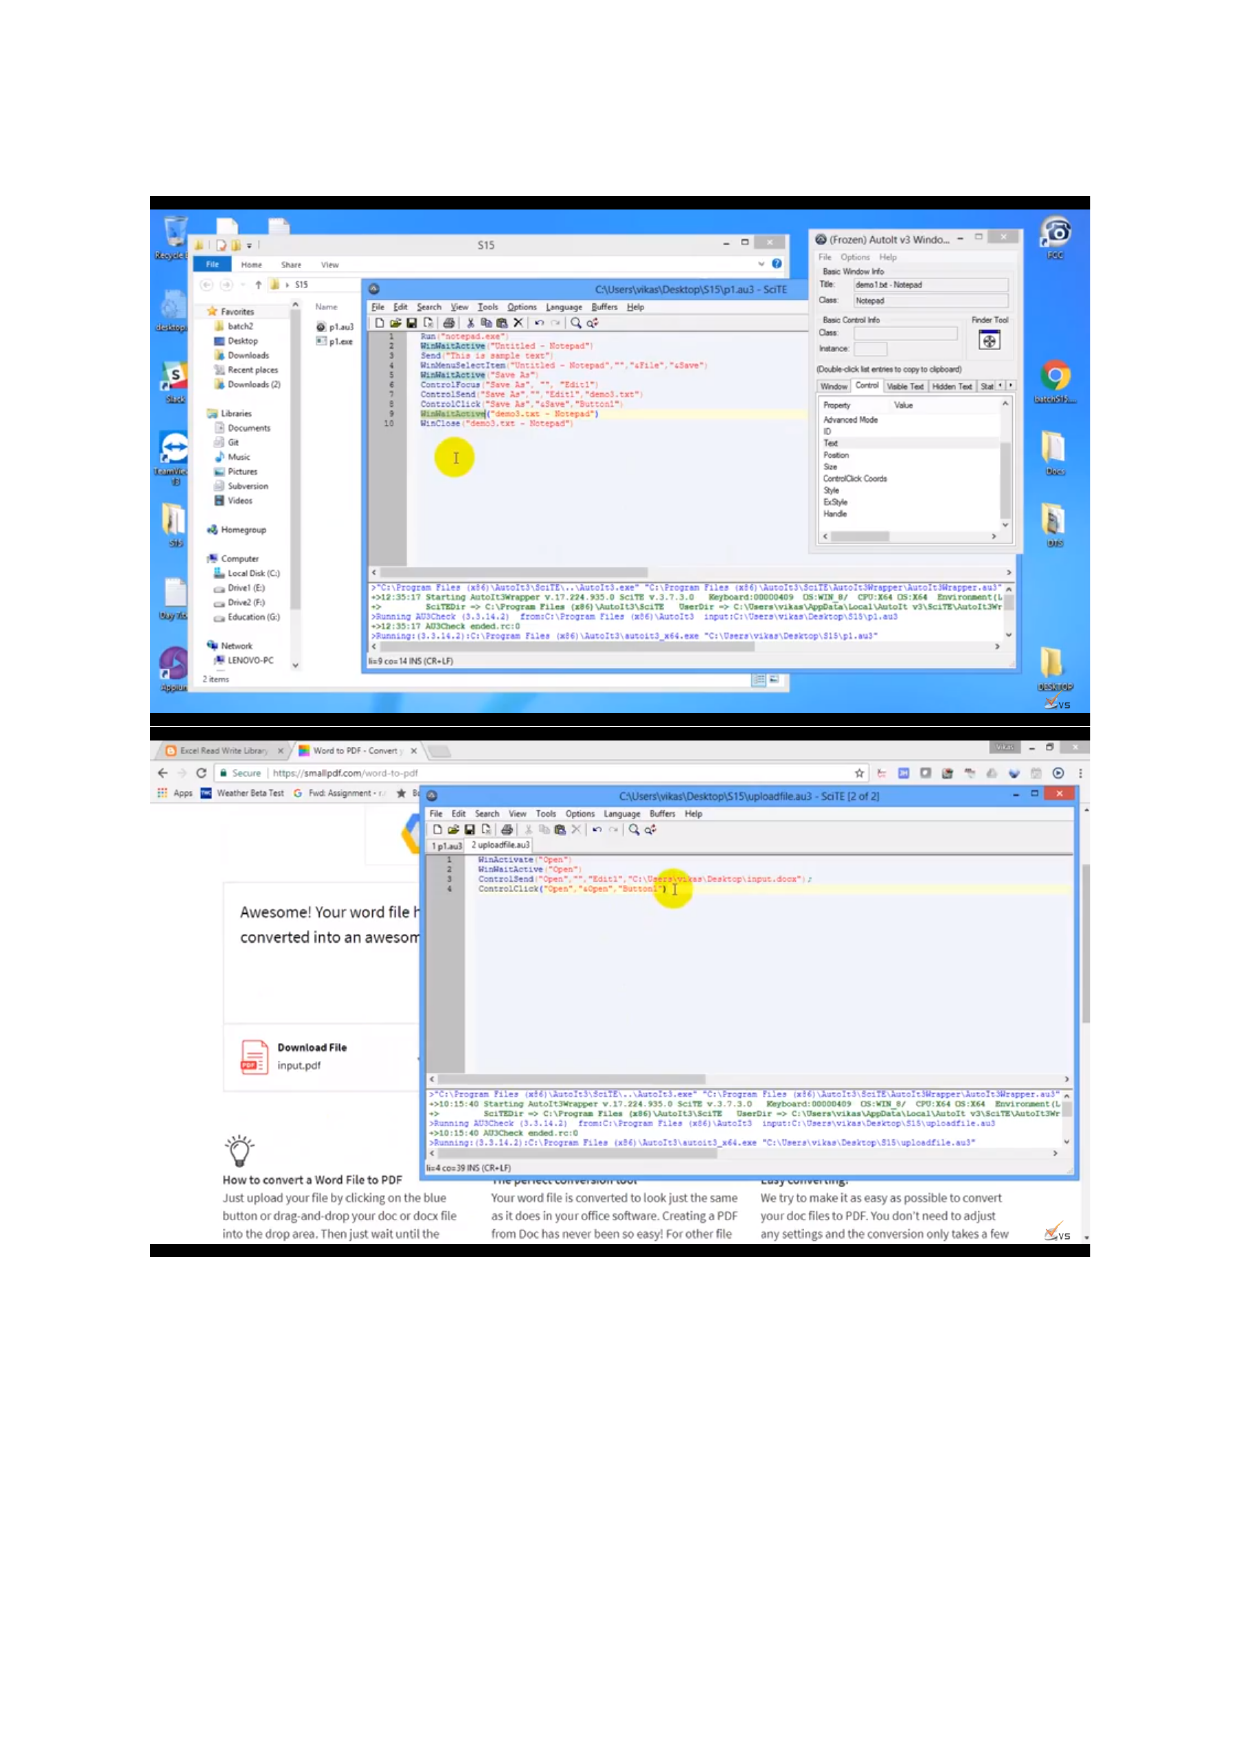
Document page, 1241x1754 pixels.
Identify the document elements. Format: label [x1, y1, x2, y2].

picture [150, 727, 1091, 1257]
picture [150, 196, 1091, 726]
